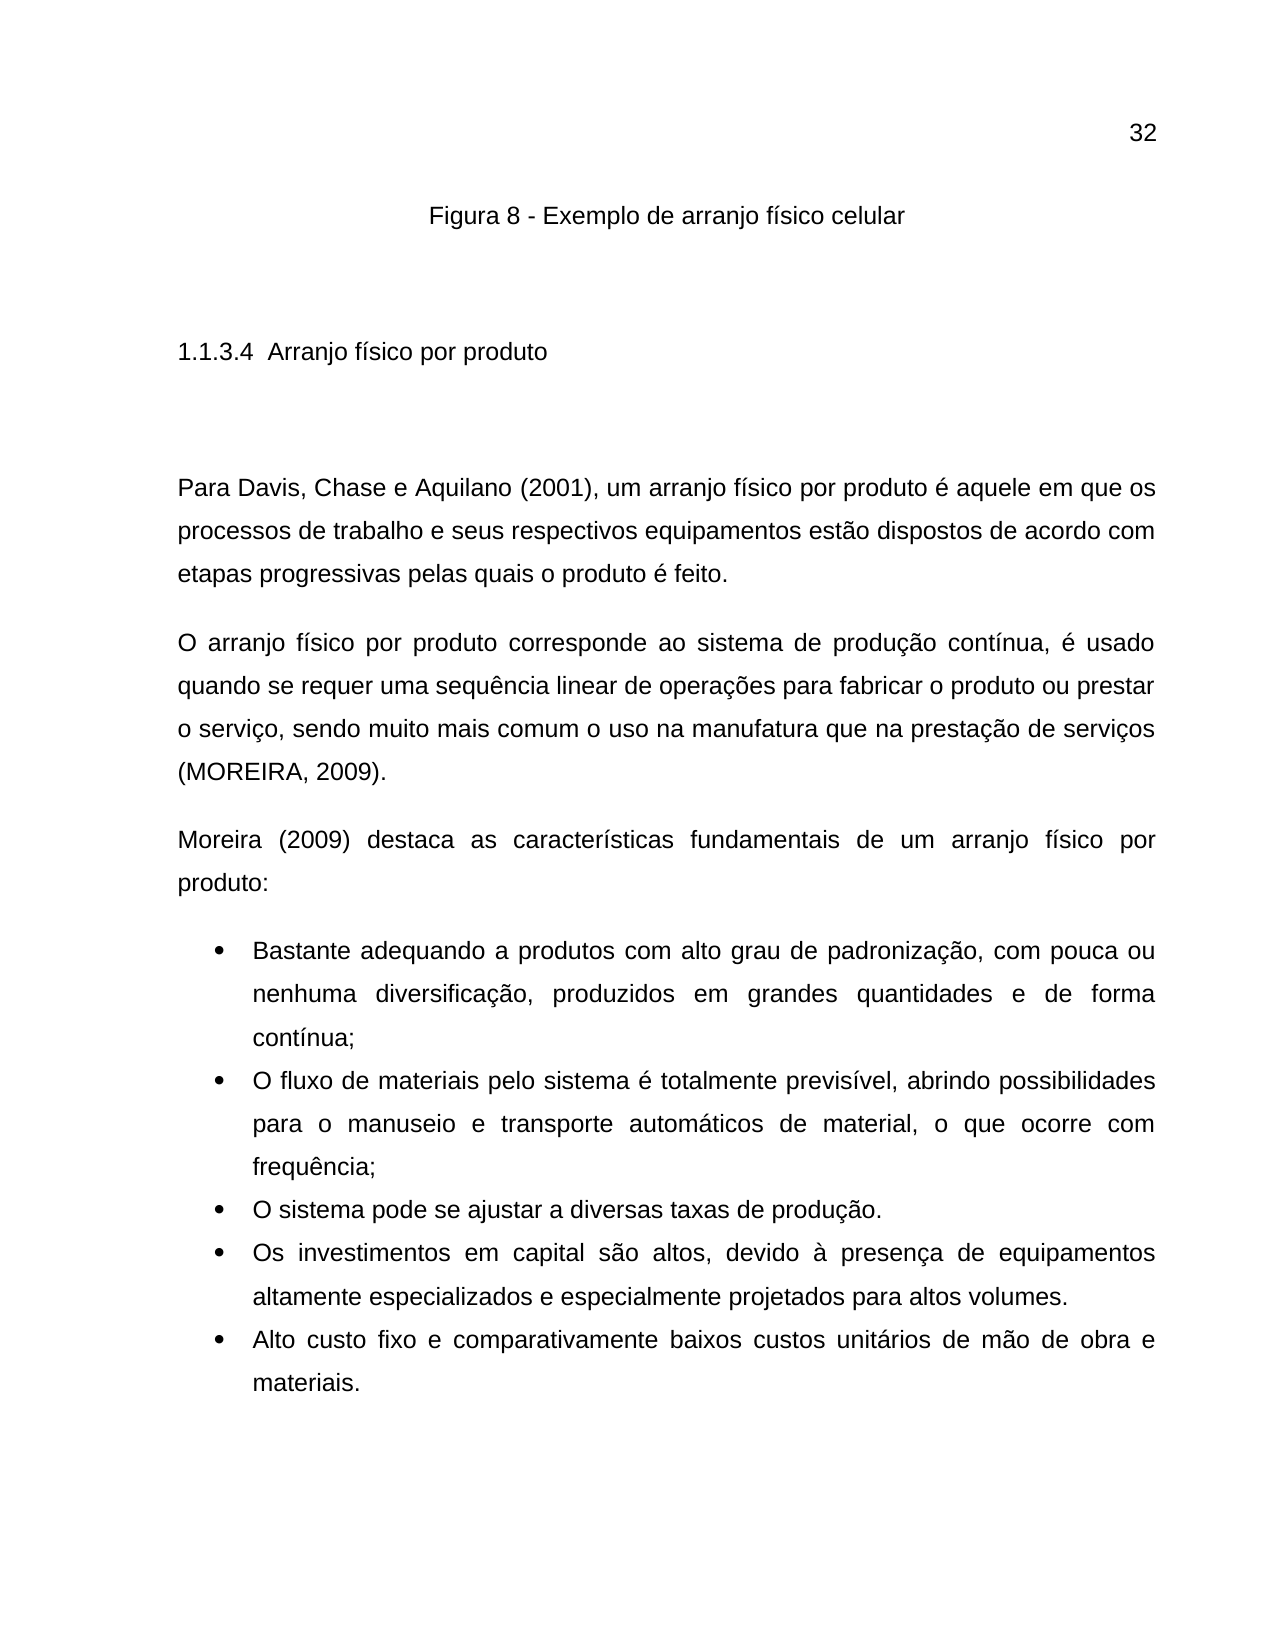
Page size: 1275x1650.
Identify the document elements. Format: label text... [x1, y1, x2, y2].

list O sistema pode se ajustar a diversas taxas de produção. [215, 1195, 1157, 1224]
text O arranjo físico por produto corresponde ao sistema de produção contínua, é usado quando se requer uma sequência linear de operações para fabricar o produto ou prestar o serviço, sendo muito mais comum o uso na manufatura que na prestação de serviços . [177, 627, 1157, 786]
subtitle Arranjo físico por produto [177, 337, 1157, 366]
text Para Davis, Chase e Aquilano , um arranjo físico por produto é aquele em que os processos de trabalho e seus respectivos equipamentos estão dispostos de acordo com etapas progressivas pelas quais o produto é feito. [177, 473, 1157, 588]
text Figura 8 - Exemplo de arranjo físico celular [177, 201, 1157, 229]
list Os investimentos em capital são altos, devido à presença de equipamentos altamente especializados e especialmente projetados para altos volumes. [215, 1238, 1157, 1310]
text Moreira destaca as características fundamentais de um arranjo físico por produto: [177, 825, 1157, 897]
list O fluxo de materiais pelo sistema é totalmente previsível, abrindo possibilidades para o manuseio e transporte automáticos de material, o que ocorre com frequência; [215, 1066, 1157, 1181]
list Alto custo fixo e comparativamente baixos custos unitários de mão de obra e materiais. [215, 1325, 1157, 1397]
list Bastante adequando a produtos com alto grau de padronização, com pouca ou nenhuma diversificação, produzidos em grandes quantidades e de forma contínua; [215, 936, 1157, 1051]
